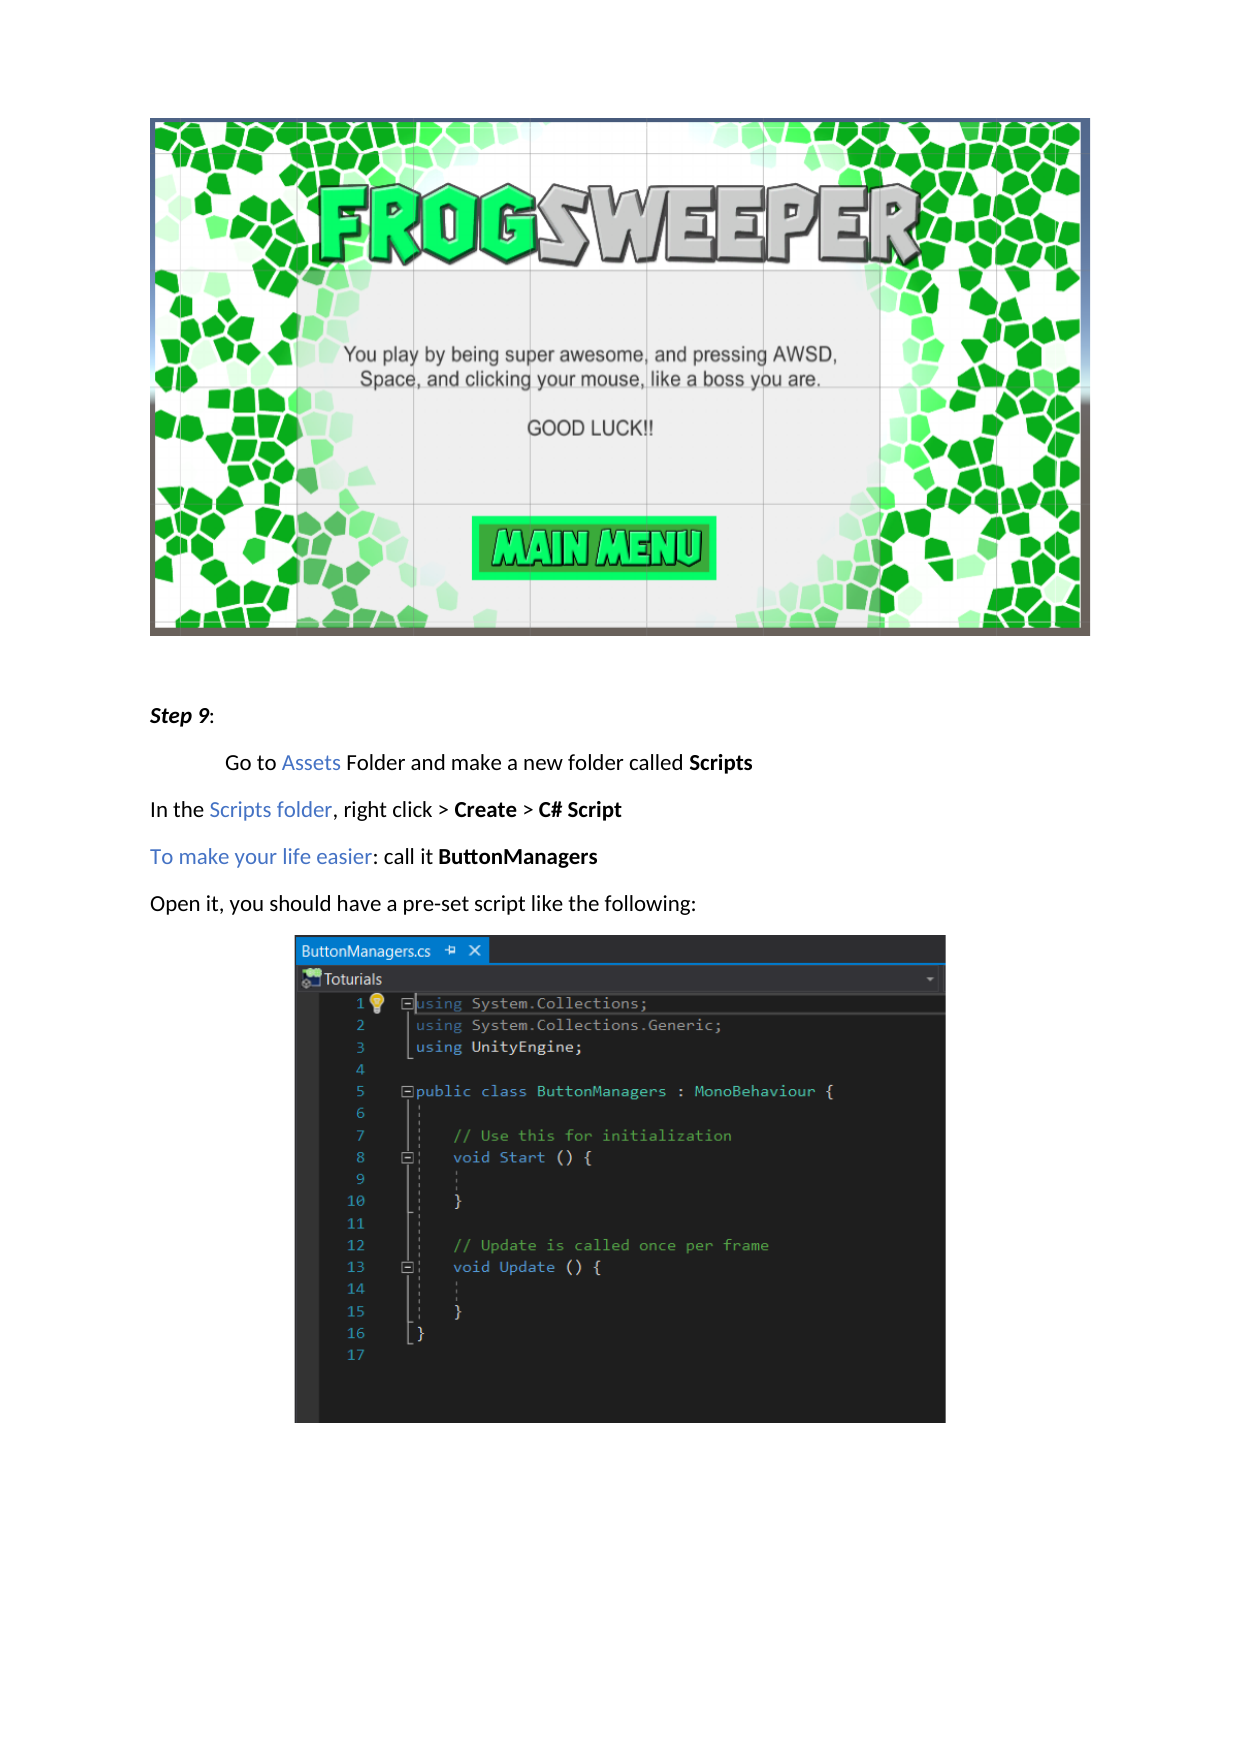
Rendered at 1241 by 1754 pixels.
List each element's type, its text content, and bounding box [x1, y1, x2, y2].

picture [150, 118, 1091, 636]
text Go to Assets Folder and make a new folder called Scripts [150, 748, 1090, 776]
text Open it, you should have a pre-set script like the following: [150, 889, 1090, 917]
text In the Scripts folder, right click > Create > C# Script [150, 795, 1090, 823]
text Step 9: [150, 701, 1090, 729]
picture [294, 935, 946, 1423]
text To make your life easier: call it ButtonManagers [150, 842, 1090, 870]
